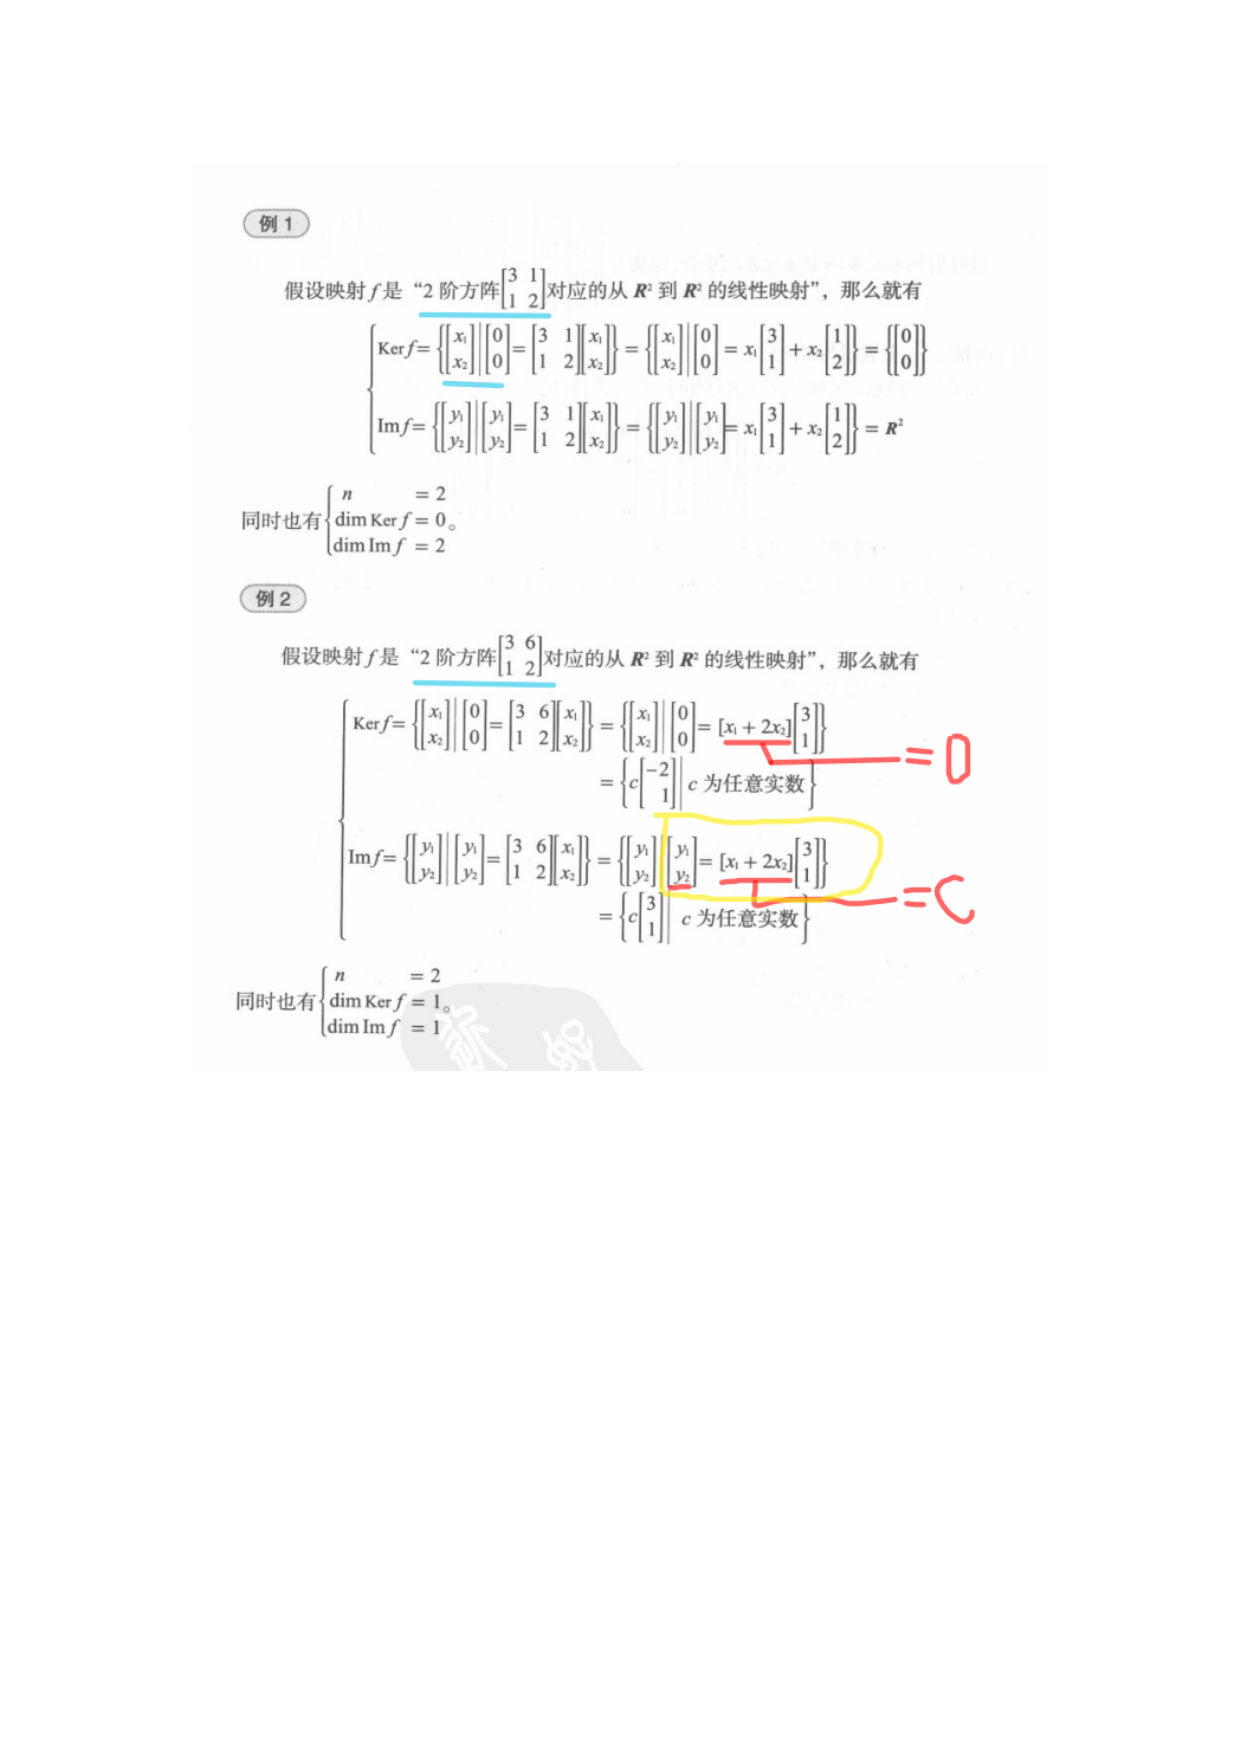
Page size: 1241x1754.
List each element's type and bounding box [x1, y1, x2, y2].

picture [187, 162, 1053, 1071]
